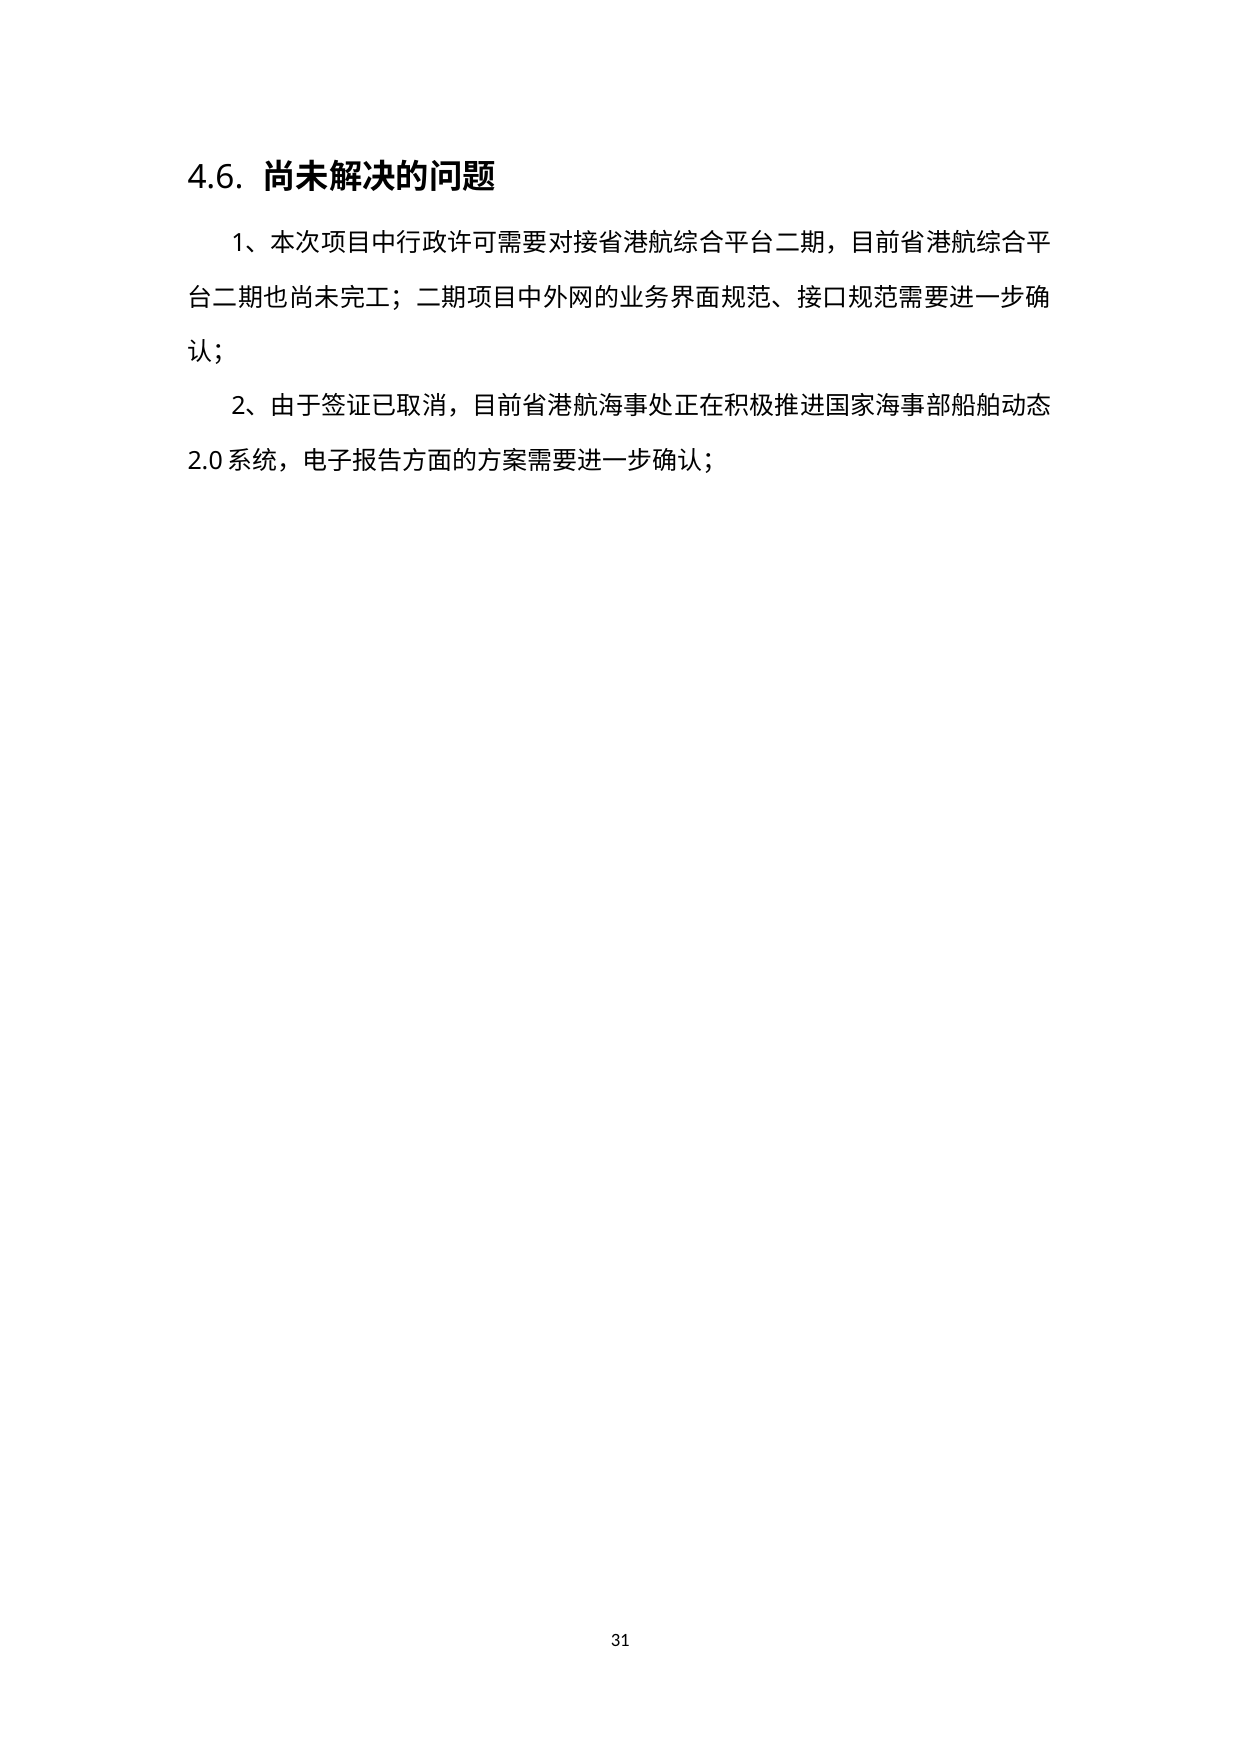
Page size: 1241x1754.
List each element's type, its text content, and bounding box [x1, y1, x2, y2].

text 2、由于签证已取消，目前省港航海事处正在积极推进国家海事部船舶动态2.0系统，电子报告方面的方案需要进一步确认； [187, 386, 1053, 476]
text 1、本次项目中行政许可需要对接省港航综合平台二期，目前省港航综合平台二期也尚未完工；二期项目中外网的业务界面规范、接口规范需要进一步确认； [187, 223, 1053, 368]
subtitle 尚未解决的问题 [187, 150, 1053, 198]
